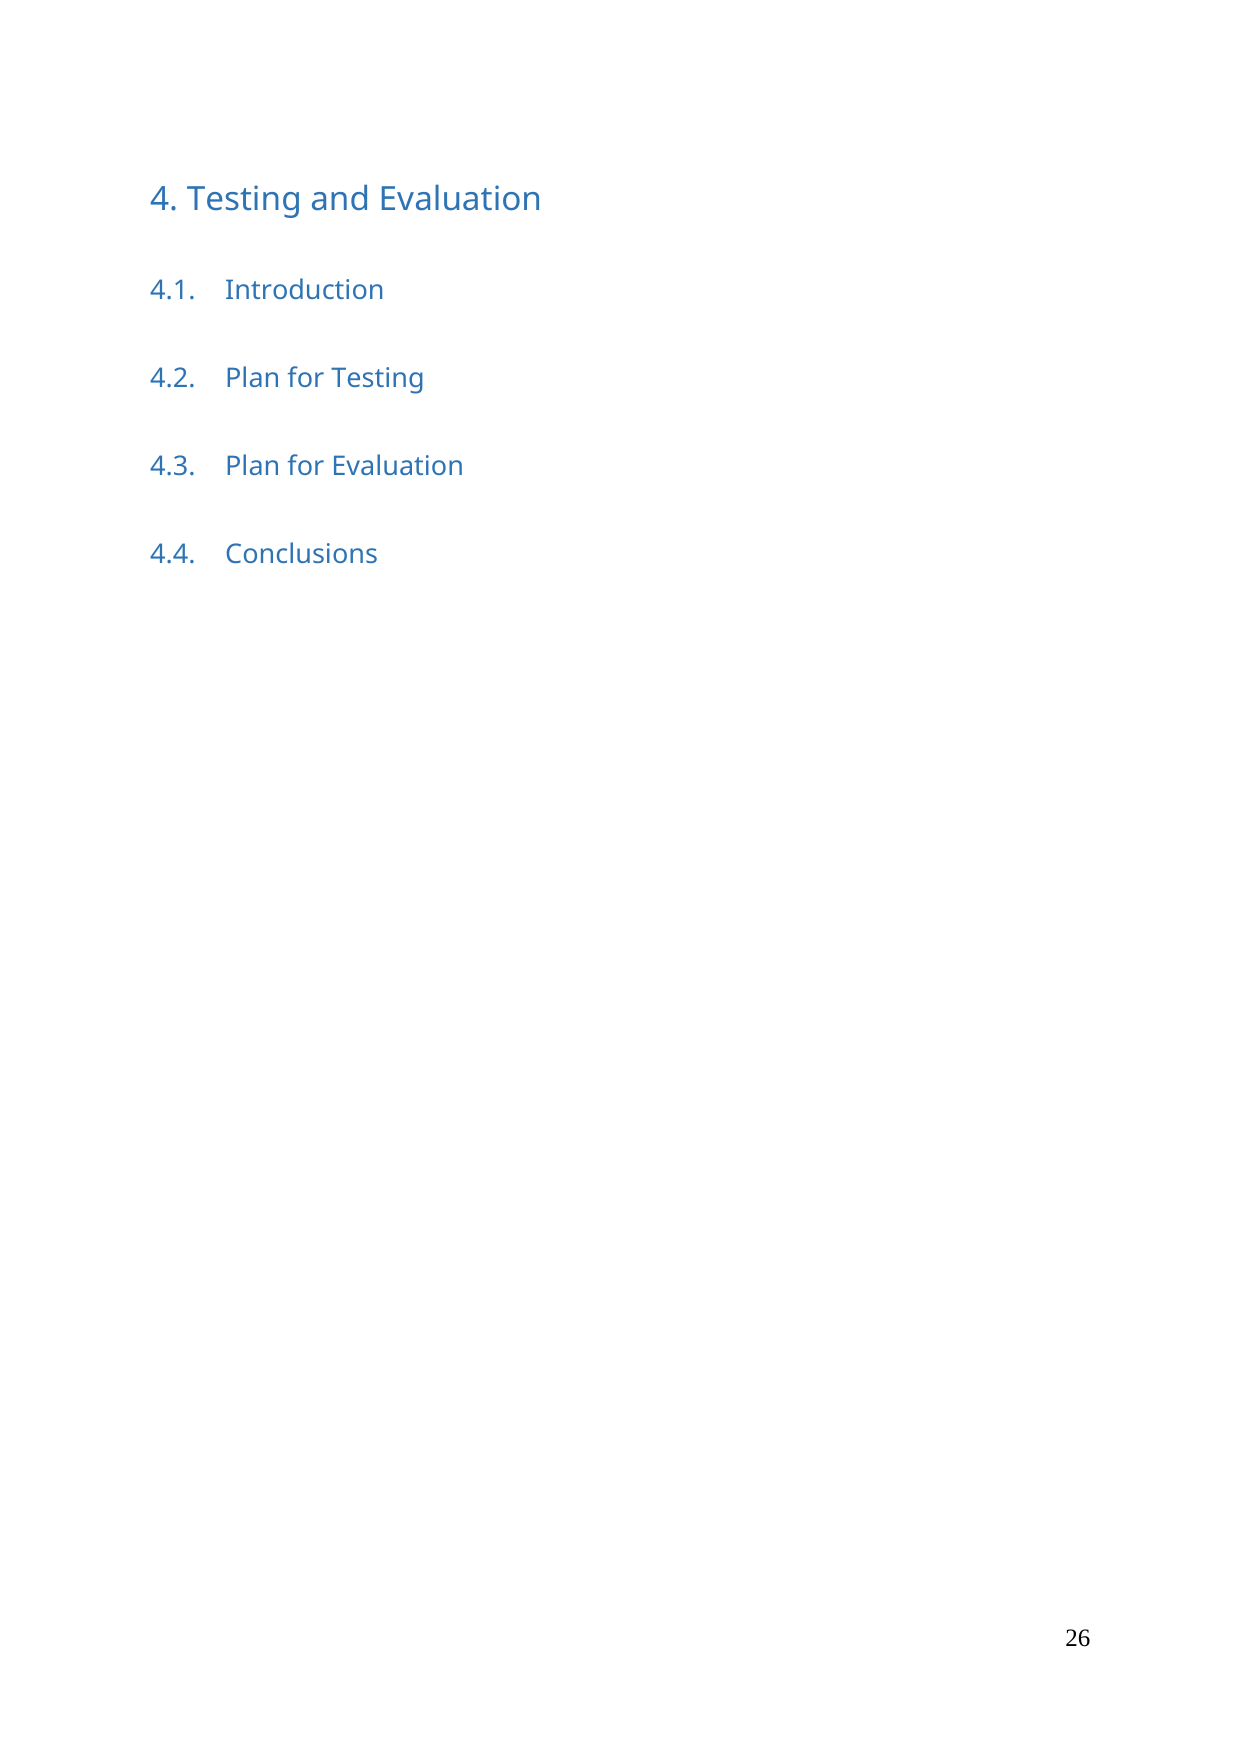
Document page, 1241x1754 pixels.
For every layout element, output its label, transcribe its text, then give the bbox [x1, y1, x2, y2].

subtitle 4.4. Conclusions [150, 534, 1090, 571]
subtitle 4.1. Introduction [150, 271, 1090, 308]
subtitle 4.2. Plan for Testing [150, 359, 1090, 396]
subtitle 4. Testing and Evaluation [150, 175, 1090, 220]
subtitle 4.3. Plan for Evaluation [150, 447, 1090, 483]
